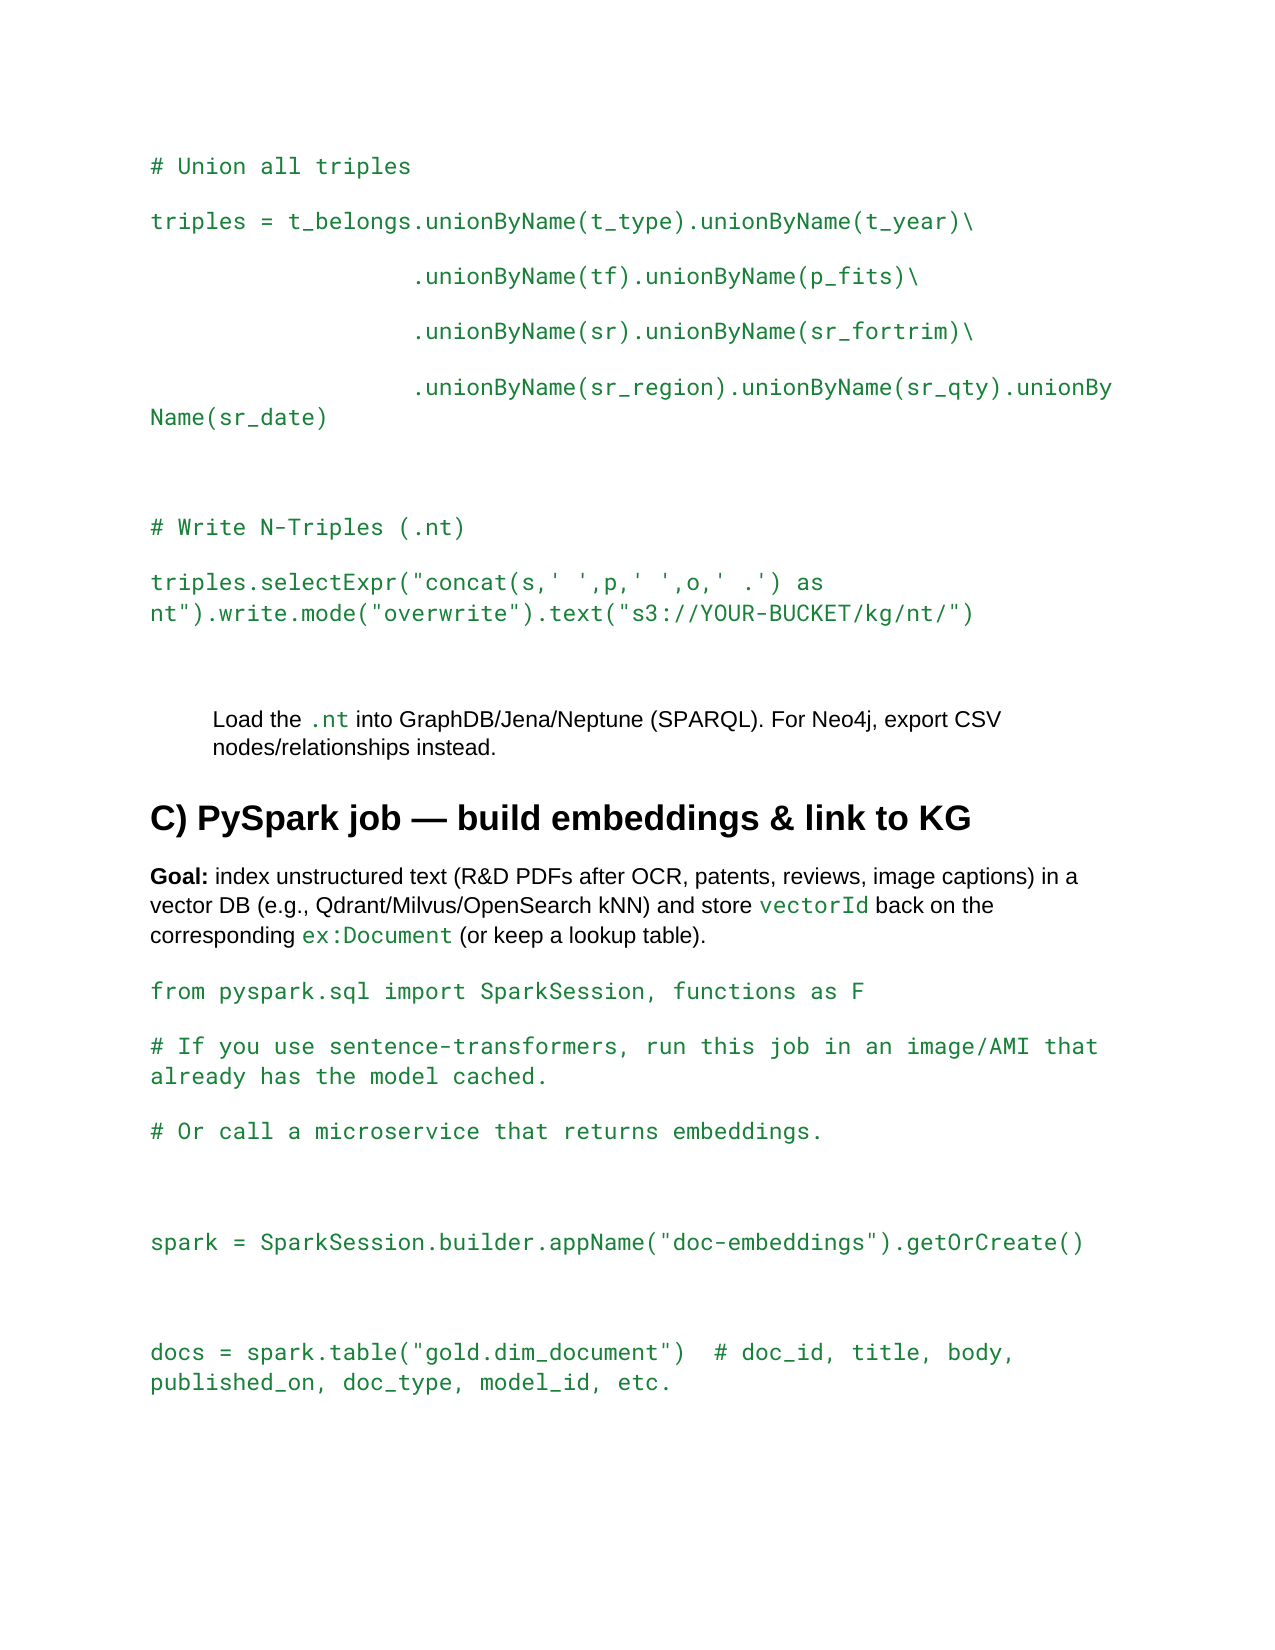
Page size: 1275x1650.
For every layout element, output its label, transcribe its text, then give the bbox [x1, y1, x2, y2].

text # Or call a microservice that returns embeddings. [150, 1116, 1125, 1146]
text Goal: index unstructured text (R&D PDFs after OCR, patents, reviews, image captions) in a vector DB (e.g., Qdrant/Milvus/OpenSearch kNN) and store vectorId back on the corresponding ex:Document (or keep a lookup table). [150, 863, 1125, 950]
text from pyspark.sql import SparkSession, functions as F [150, 975, 1125, 1005]
text spark = SparkSession.builder.appName("doc-embeddings").getOrCreate() [150, 1226, 1125, 1256]
text triples = t_belongs.unionByName(t_type).unionByName(t_year)\ [150, 205, 1125, 235]
text .unionByName(sr_region).unionByName(sr_qty).unionByName(sr_date) [150, 371, 1125, 431]
text # Write N-Triples (.nt) [150, 511, 1125, 542]
text docs = spark.table("gold.dim_document") # doc_id, title, body, published_on, doc_type, model_id, etc. [150, 1336, 1125, 1397]
text .unionByName(tf).unionByName(p_fits)\ [150, 260, 1125, 291]
text # Union all triples [150, 150, 1125, 180]
subtitle C) PySpark job — build embeddings & link to KG [150, 797, 1125, 838]
text triples.selectExpr("concat(s,' ',p,' ',o,' .') as nt").write.mode("overwrite").text("s3://YOUR-BUCKET/kg/nt/") [150, 567, 1125, 627]
text Load the .nt into GraphDB/Jena/Neptune (SPARQL). For Neo4j, export CSV nodes/relationships instead. [212, 703, 1062, 760]
text .unionByName(sr).unionByName(sr_fortrim)\ [150, 316, 1125, 346]
text # If you use sentence-transformers, run this job in an image/AMI that already has the model cached. [150, 1030, 1125, 1091]
